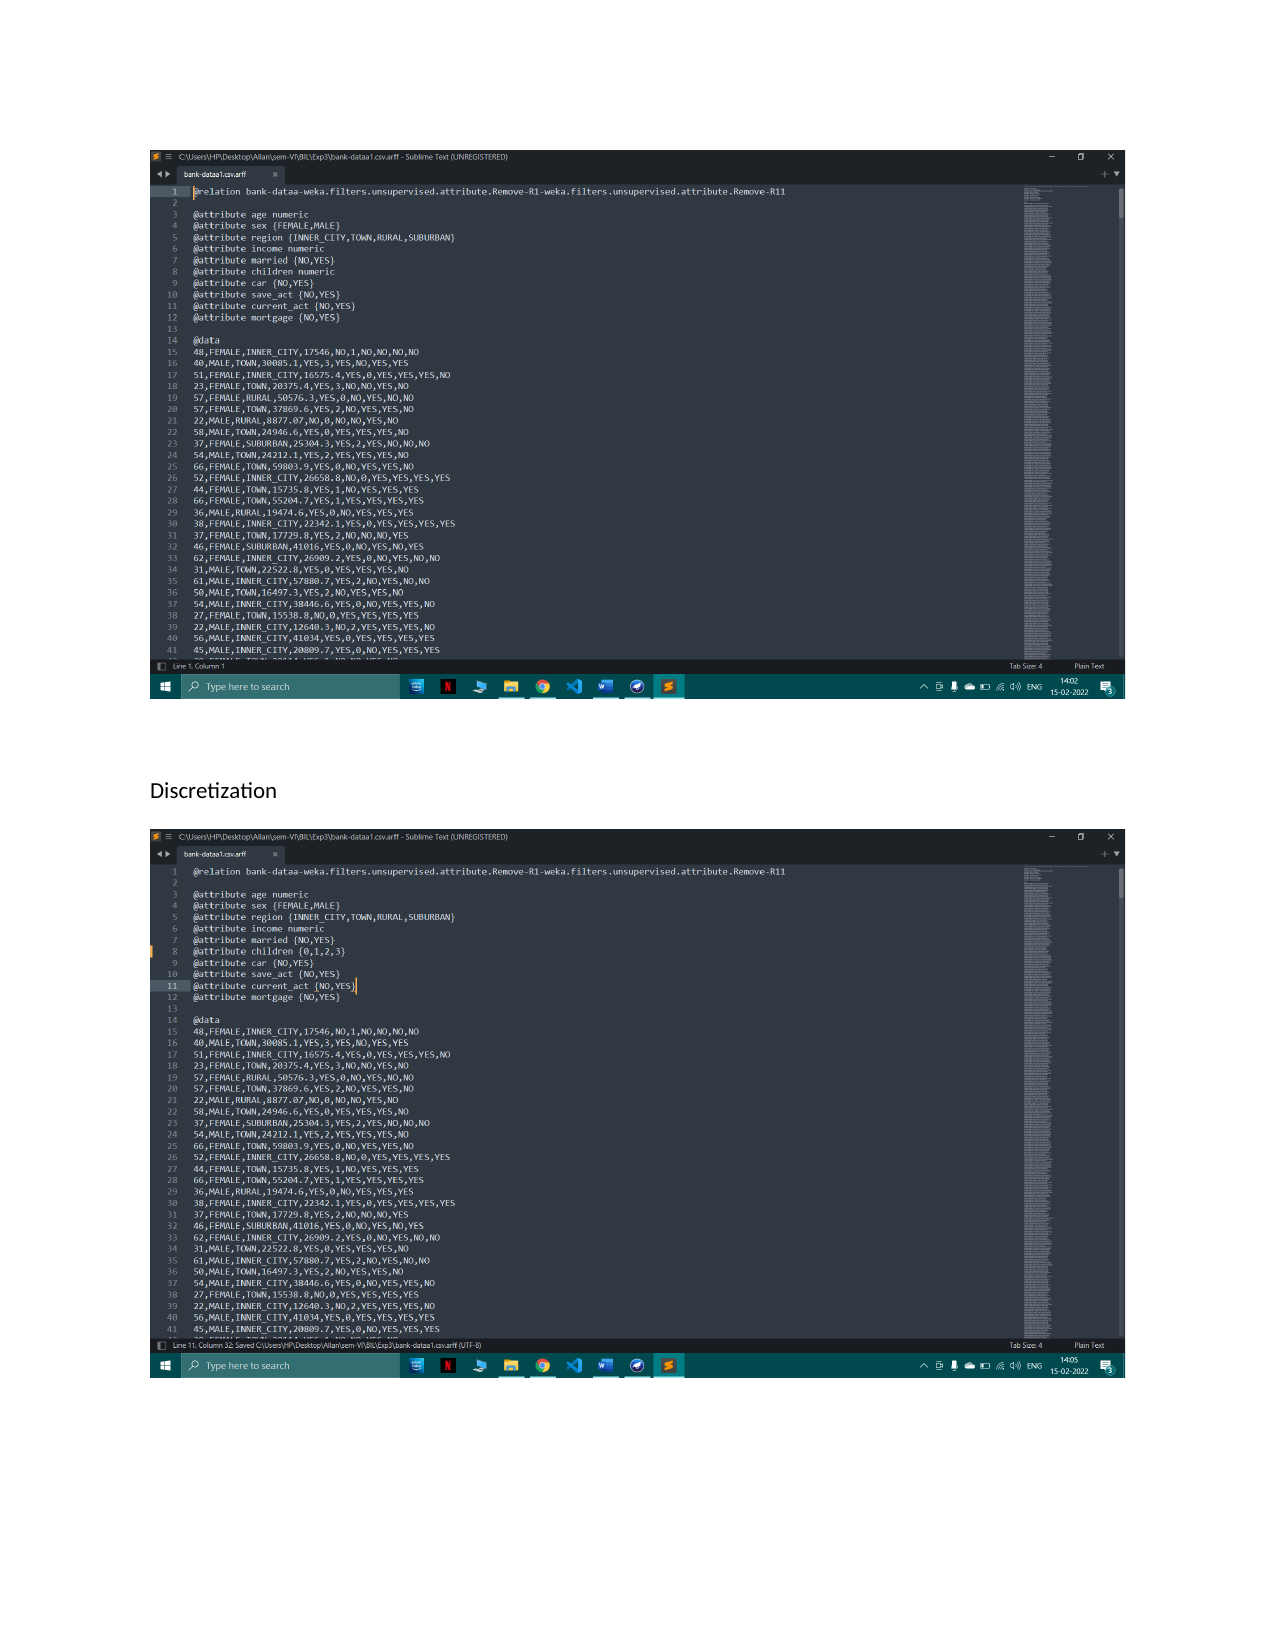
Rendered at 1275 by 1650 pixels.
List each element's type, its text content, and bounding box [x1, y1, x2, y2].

picture [150, 829, 1125, 1378]
text Discretization [150, 776, 1125, 804]
picture [150, 150, 1125, 699]
